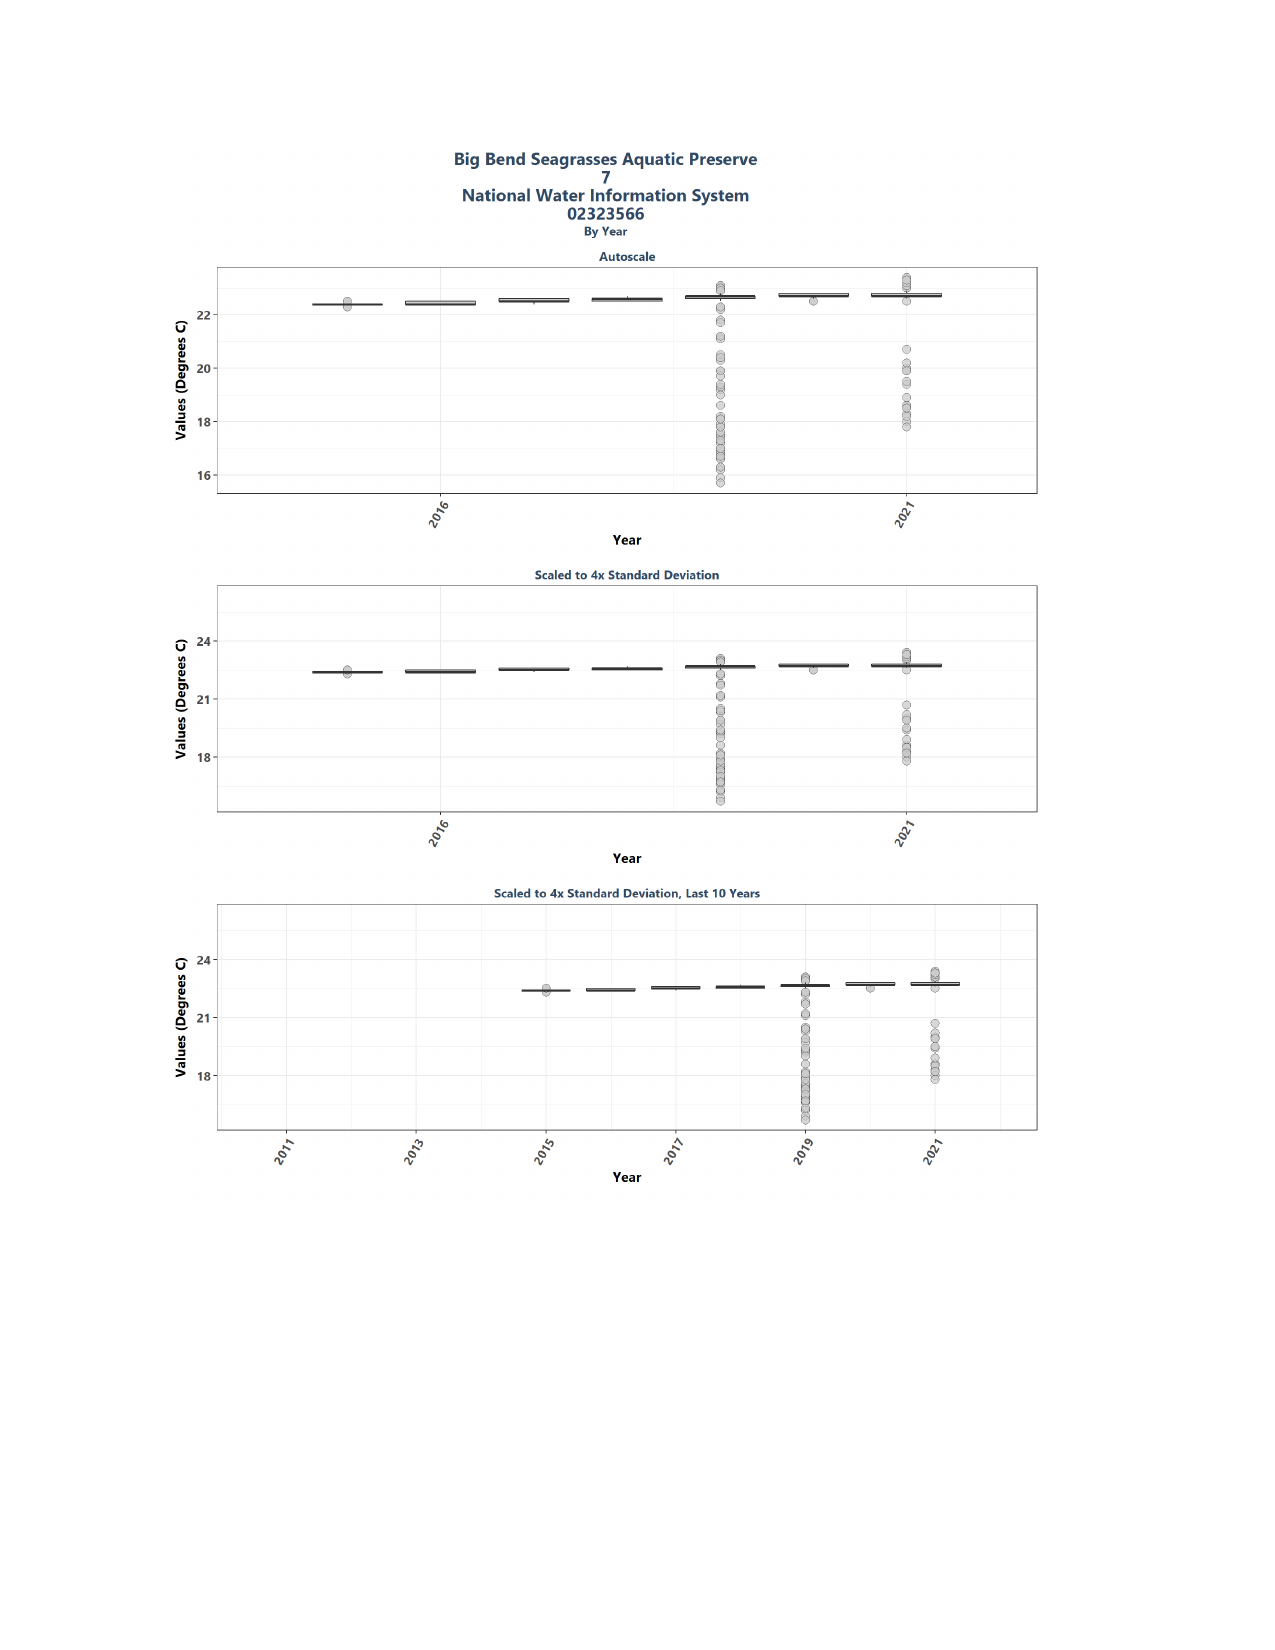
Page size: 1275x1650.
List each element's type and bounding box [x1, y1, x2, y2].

picture [168, 150, 1044, 1200]
